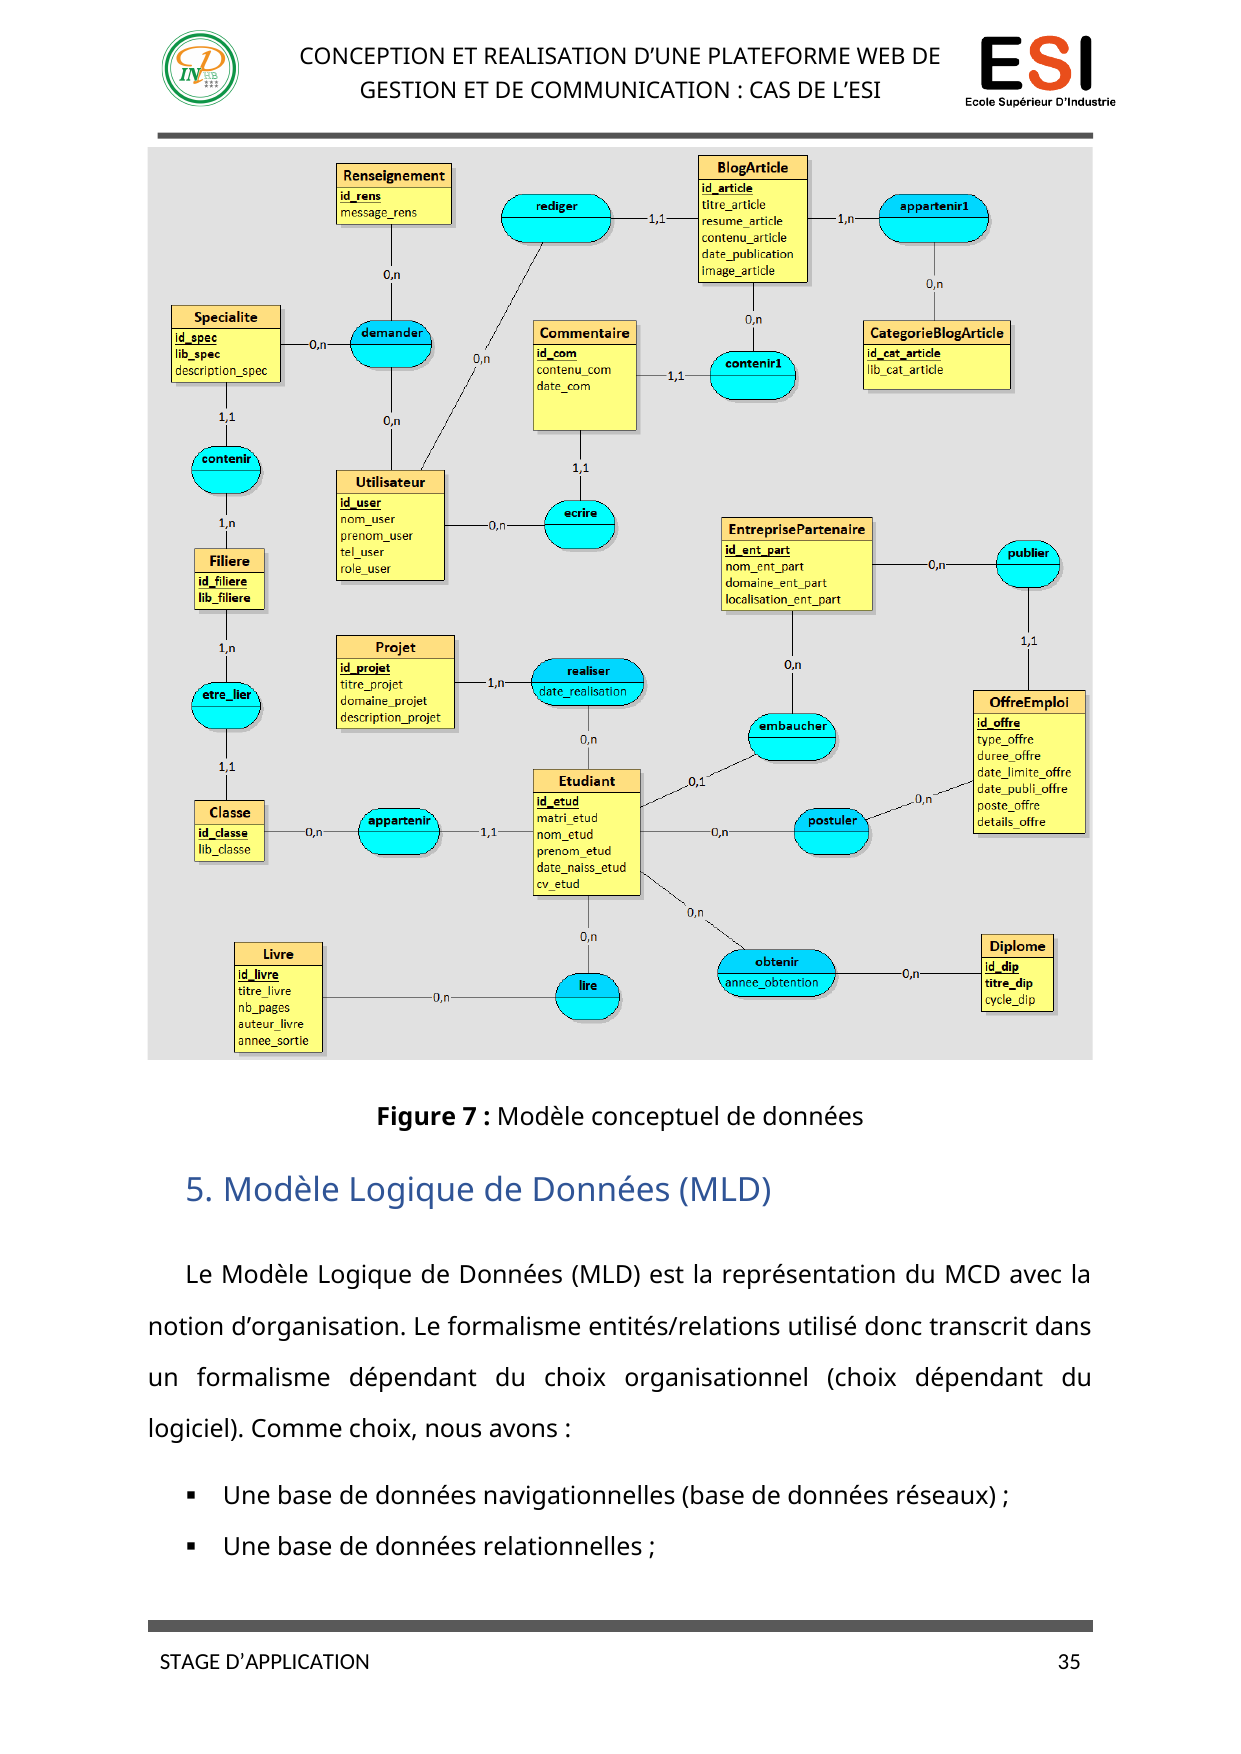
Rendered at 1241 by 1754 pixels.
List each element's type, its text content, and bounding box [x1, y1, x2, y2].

picture [965, 35, 1116, 108]
text Figure 7 : Modèle conceptuel de données [148, 1098, 1093, 1133]
picture [160, 28, 240, 108]
text Le Modèle Logique de Données (MLD) est la représentation du MCD avec la notion d’organisation. Le formalisme entités/relations utilisé donc transcrit dans un formalisme dépendant du choix organisationnel (choix dépendant du logiciel). Comme choix, nous avons : [148, 1257, 1093, 1444]
picture [147, 147, 1093, 1060]
list Une base de données navigationnelles (base de données réseaux) ; [185, 1478, 1093, 1512]
list Une base de données relationnelles ; [185, 1529, 1093, 1563]
subtitle Modèle Logique de Données (MLD) [185, 1166, 1093, 1212]
